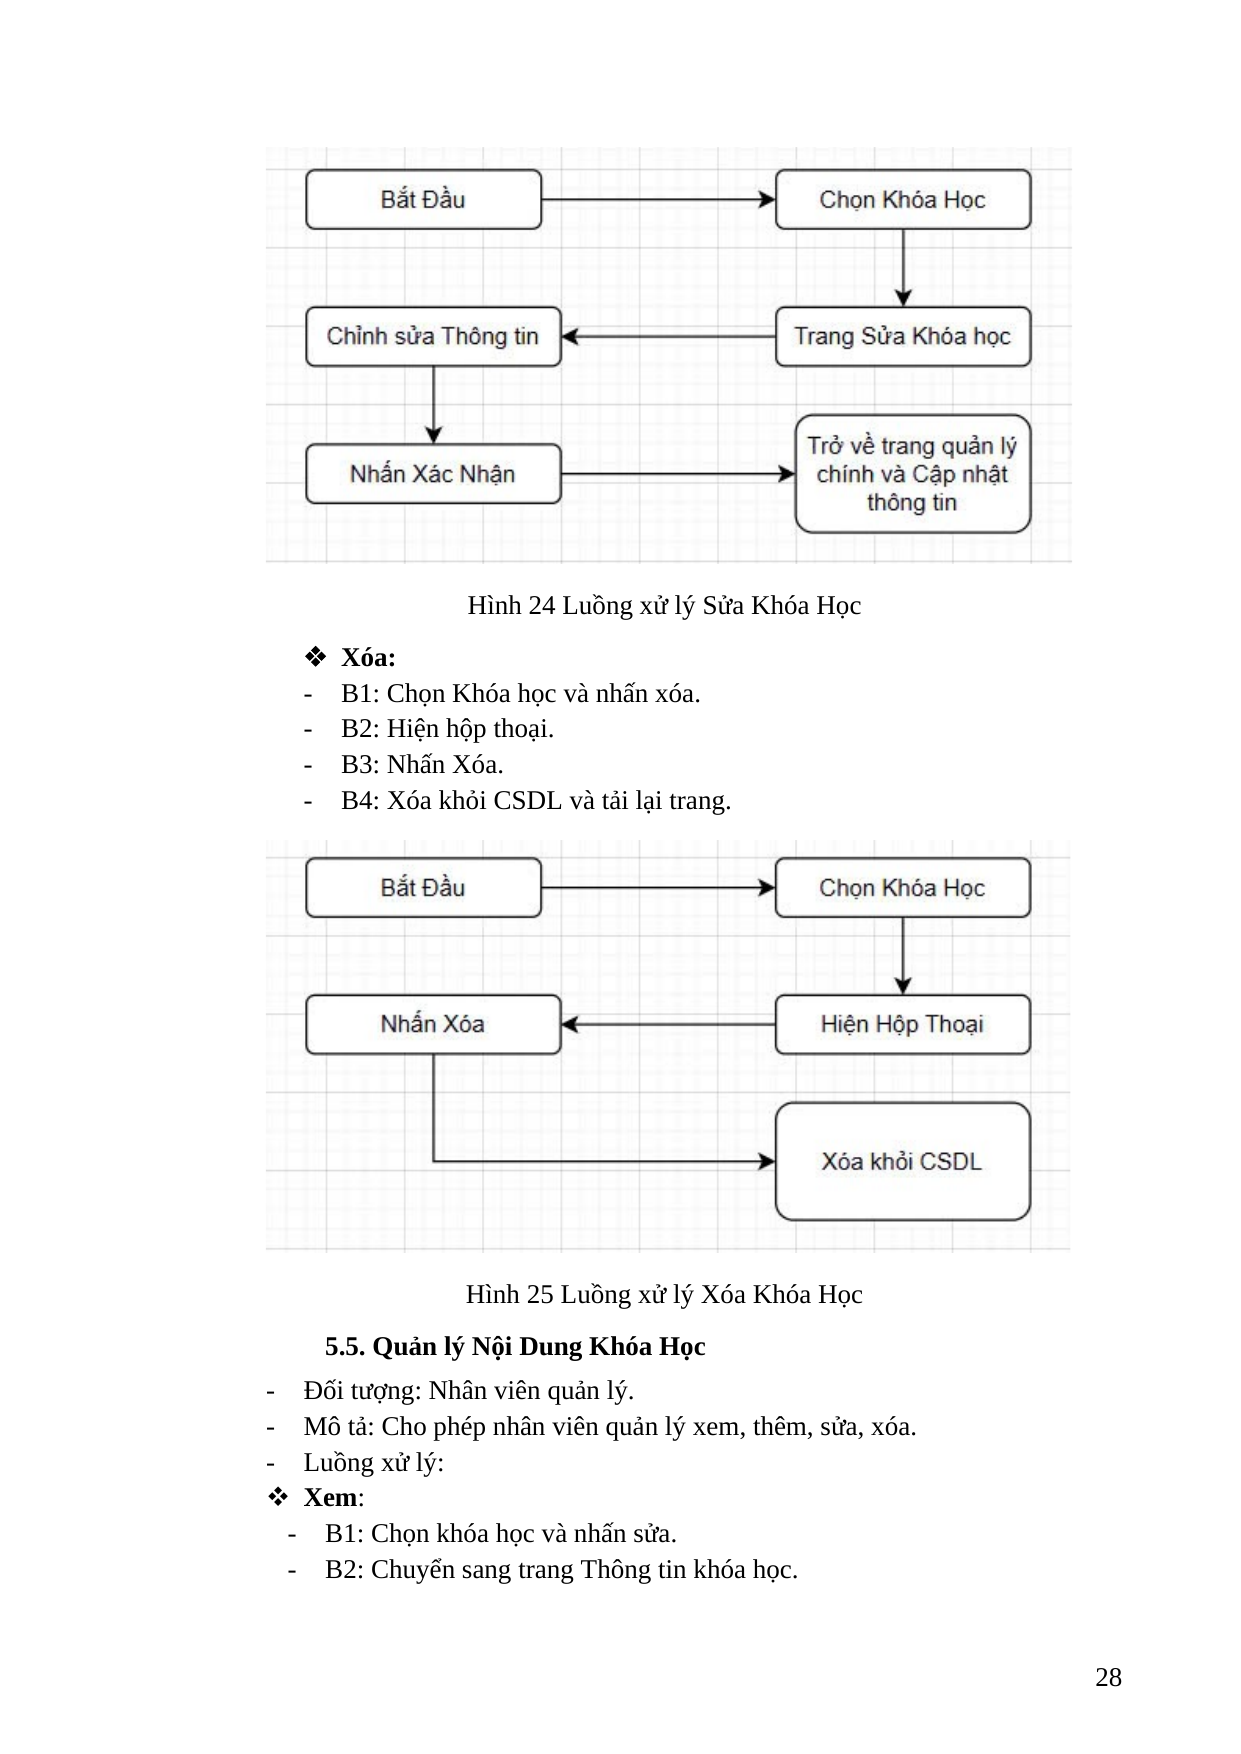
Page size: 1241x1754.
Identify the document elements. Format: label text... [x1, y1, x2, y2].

picture [265, 147, 1073, 564]
list Xóa: [303, 641, 1122, 672]
list Xem: [266, 1482, 1122, 1513]
subtitle 5.5. Quản lý Nội Dung Khóa Học [266, 1330, 1122, 1361]
list Mô tả: Cho phép nhân viên quản lý xem, thêm, sửa, xóa. [266, 1410, 1122, 1441]
list B1: Chọn Khóa học và nhấn xóa. [303, 677, 1122, 708]
list Đối tượng: Nhân viên quản lý. [266, 1374, 1122, 1406]
list B3: Nhấn Xóa. [303, 748, 1122, 779]
list B2: Hiện hộp thoại. [303, 712, 1122, 743]
list B4: Xóa khỏi CSDL và tải lại trang. [303, 784, 1122, 815]
list B2: Chuyển sang trang Thông tin khóa học. [287, 1553, 1122, 1584]
list B1: Chọn khóa học và nhấn sửa. [287, 1517, 1122, 1549]
list Luồng xử lý: [266, 1446, 1122, 1477]
picture [265, 840, 1071, 1253]
